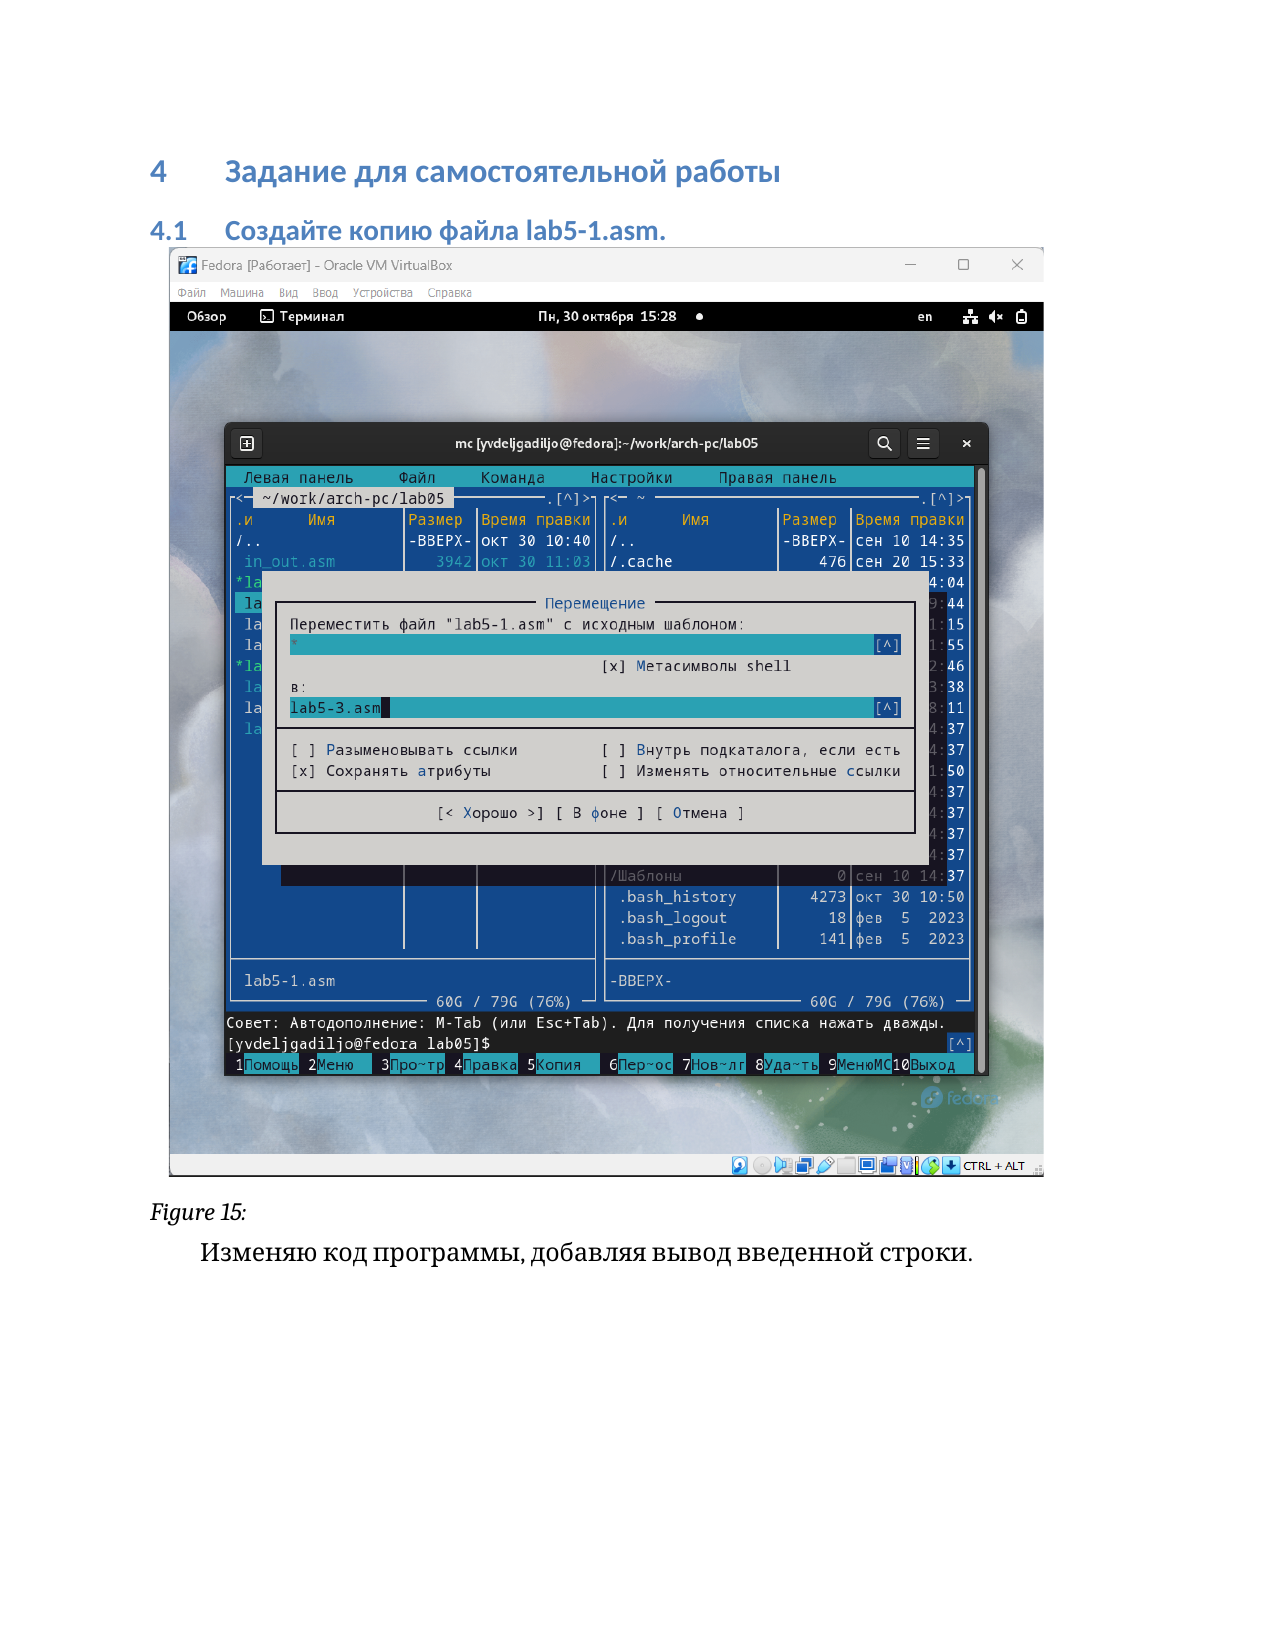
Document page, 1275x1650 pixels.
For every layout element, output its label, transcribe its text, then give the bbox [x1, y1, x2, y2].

text Изменяю код программы, добавляя вывод введенной строки. [200, 1239, 1075, 1268]
text Figure 15: [150, 1198, 1125, 1226]
subtitle 4.1 Создайте копию файла lab5-1.asm. [150, 212, 1125, 247]
subtitle 4 Задание для самостоятельной работы [150, 150, 1125, 191]
picture [168, 247, 1044, 1177]
